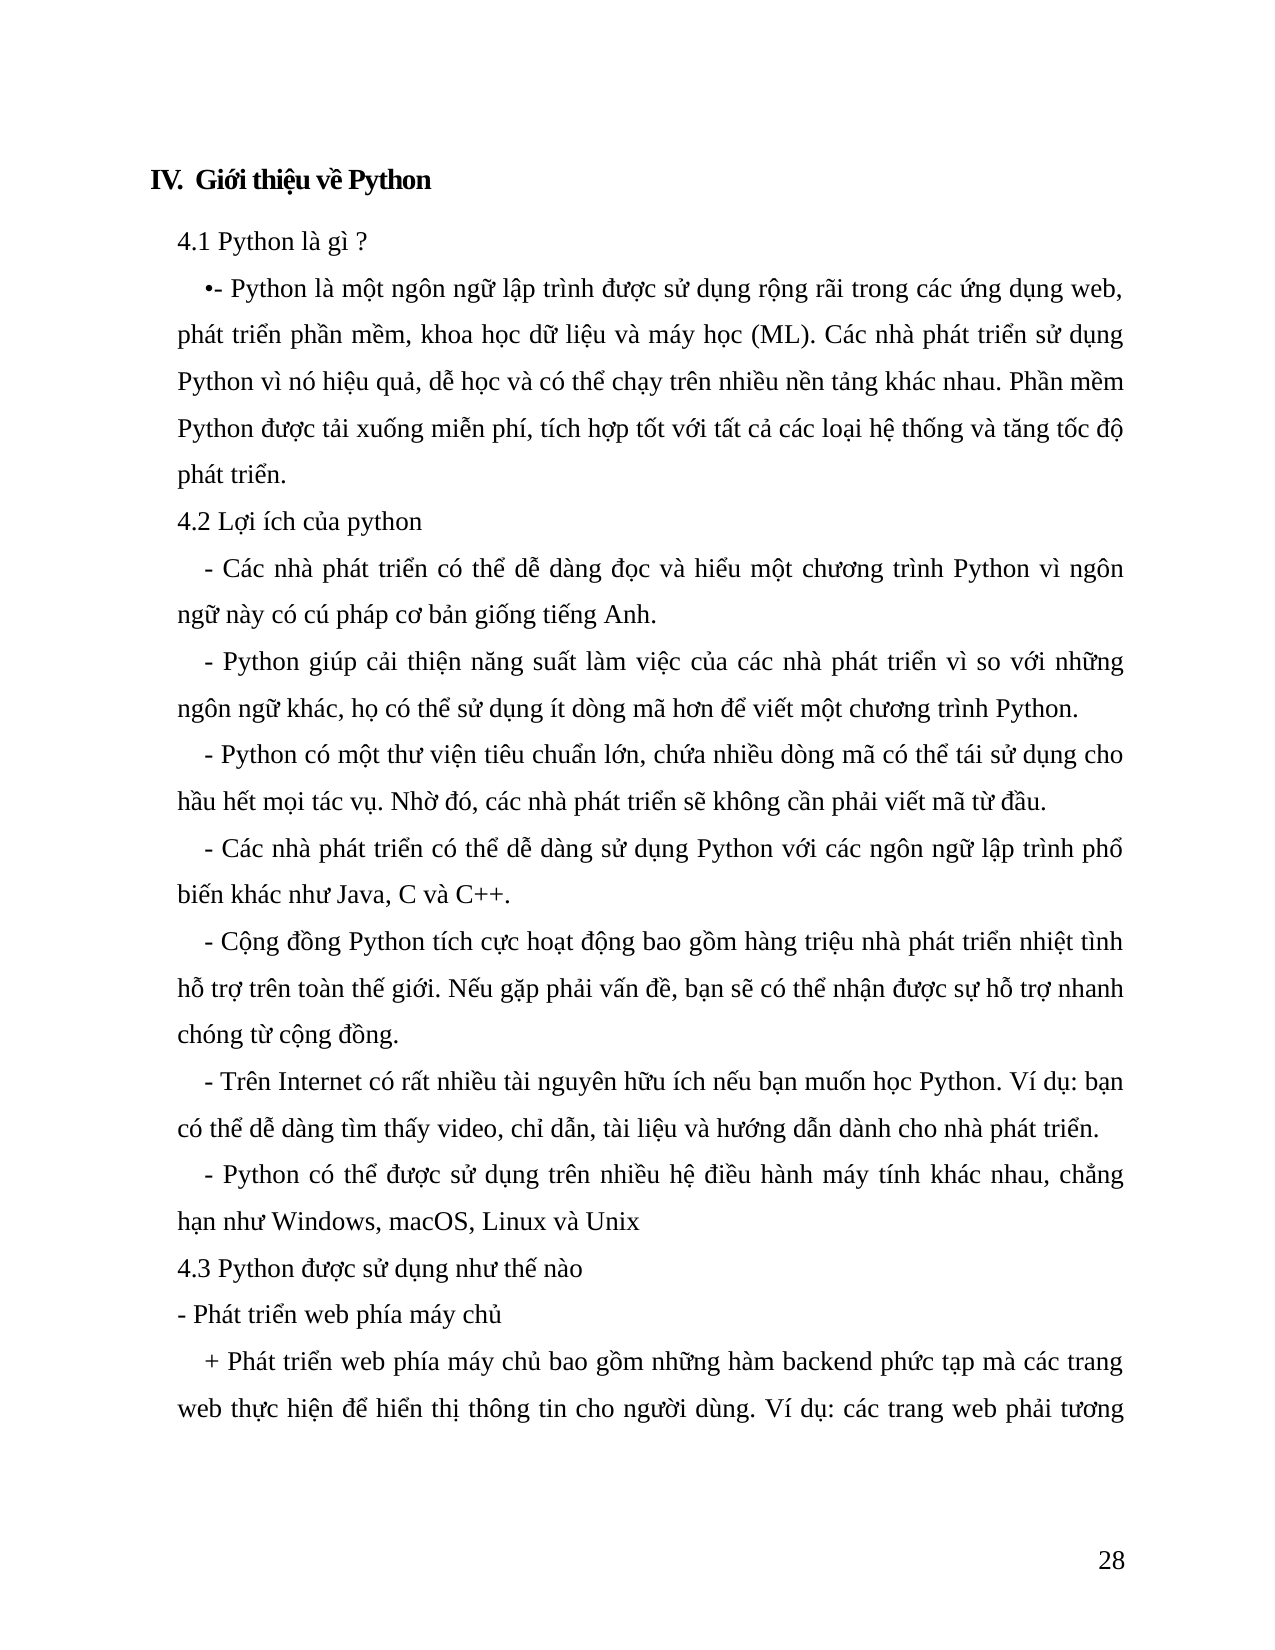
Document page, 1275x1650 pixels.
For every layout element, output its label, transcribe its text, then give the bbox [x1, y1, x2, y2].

text - Python có thể được sử dụng trên nhiều hệ điều hành máy tính khác nhau, chẳng hạn như Windows, macOS, Linux và Unix [177, 1159, 1125, 1236]
text - Phát triển web phía máy chủ [150, 1299, 1125, 1330]
text 4.3 Python được sử dụng như thế nào [177, 1252, 1125, 1283]
text 4.1 Python là gì ? [177, 225, 1125, 256]
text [177, 1345, 1125, 1423]
text - Các nhà phát triển có thể dễ dàng đọc và hiểu một chương trình Python vì ngôn ngữ này có cú pháp cơ bản giống tiếng Anh. [177, 552, 1125, 630]
text Giới thiệu về Python [150, 162, 1125, 196]
text - Python có một thư viện tiêu chuẩn lớn, chứa nhiều dòng mã có thể tái sử dụng cho hầu hết mọi tác vụ. Nhờ đó, các nhà phát triển sẽ không cần phải viết mã từ đầu. [177, 739, 1125, 816]
text - Trên Internet có rất nhiều tài nguyên hữu ích nếu bạn muốn học Python. Ví dụ: bạn có thể dễ dàng tìm thấy video, chỉ dẫn, tài liệu và hướng dẫn dành cho nhà phát triển. [177, 1065, 1125, 1143]
text - Cộng đồng Python tích cực hoạt động bao gồm hàng triệu nhà phát triển nhiệt tình hỗ trợ trên toàn thế giới. Nếu gặp phải vấn đề, bạn sẽ có thể nhận được sự hỗ trợ nhanh chóng từ cộng đồng. [177, 925, 1125, 1050]
text •- Python là một ngôn ngữ lập trình được sử dụng rộng rãi trong các ứng dụng web, phát triển phần mềm, khoa học dữ liệu và máy học (ML). Các nhà phát triển sử dụng Python vì nó hiệu quả, dễ học và có thể chạy trên nhiều nền tảng khác nhau. Phần mềm Python được tải xuống miễn phí, tích hợp tốt với tất cả các loại hệ thống và tăng tốc độ phát triển. [177, 272, 1125, 490]
text 4.2 Lợi ích của python [177, 505, 1125, 536]
text - Python giúp cải thiện năng suất làm việc của các nhà phát triển vì so với những ngôn ngữ khác, họ có thể sử dụng ít dòng mã hơn để viết một chương trình Python. [177, 645, 1125, 723]
text - Các nhà phát triển có thể dễ dàng sử dụng Python với các ngôn ngữ lập trình phổ biến khác như Java, C và C++. [177, 832, 1125, 910]
